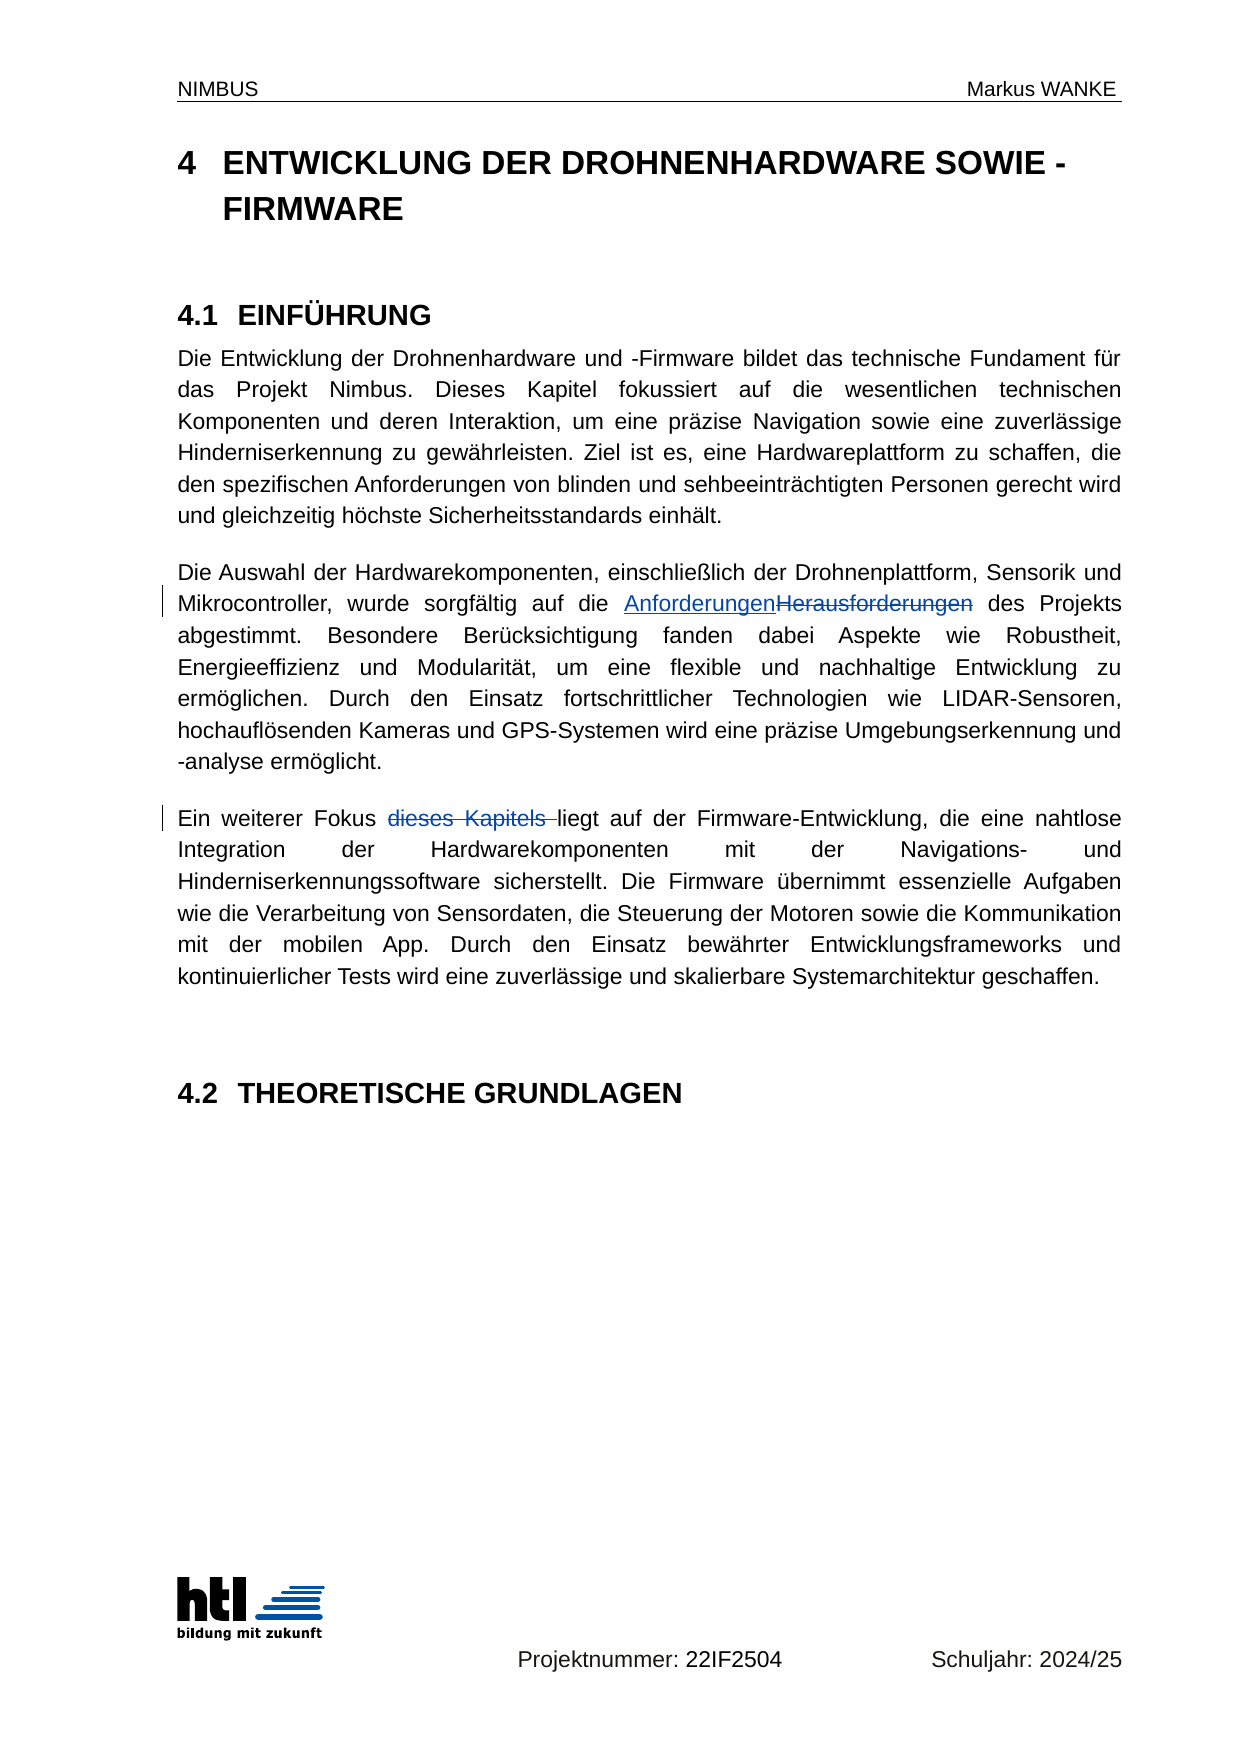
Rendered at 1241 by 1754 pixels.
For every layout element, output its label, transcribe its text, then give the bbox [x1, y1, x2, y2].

subtitle Theoretische Grundlagen [177, 1076, 1122, 1109]
subtitle Einführung [177, 298, 1122, 332]
text Die Auswahl der Hardwarekomponenten, einschließlich der Drohnenplattform, Sensorik und Mikrocontroller, wurde sorgfältig auf die des Projekts abgestimmt. Besondere Berücksichtigung fanden dabei Aspekte wie Robustheit, Energieeffizienz und Modularität, um eine flexible und nachhaltige Entwicklung zu ermöglichen. Durch den Einsatz fortschrittlicher Technologien wie LIDAR-Sensoren, hochauflösenden Kameras und GPS-Systemen wird eine präzise Umgebungserkennung und -analyse ermöglicht. [177, 559, 1122, 774]
text Die Entwicklung der Drohnenhardware und -Firmware bildet das technische Fundament für das Projekt Nimbus. Dieses Kapitel fokussiert auf die wesentlichen technischen Komponenten und deren Interaktion, um eine präzise Navigation sowie eine zuverlässige Hinderniserkennung zu gewährleisten. Ziel ist es, eine Hardwareplattform zu schaffen, die den spezifischen Anforderungen von blinden und sehbeeinträchtigten Personen gerecht wird und gleichzeitig höchste Sicherheitsstandards einhält. [177, 344, 1122, 529]
subtitle Entwicklung der Drohnenhardware sowie -Firmware [177, 143, 1122, 228]
text Ein weiterer Fokus liegt auf der Firmware-Entwicklung, die eine nahtlose Integration der Hardwarekomponenten mit der Navigations- und Hinderniserkennungssoftware sicherstellt. Die Firmware übernimmt essenzielle Aufgaben wie die Verarbeitung von Sensordaten, die Steuerung der Motoren sowie die Kommunikation mit der mobilen App. Durch den Einsatz bewährter Entwicklungsframeworks und kontinuierlicher Tests wird eine zuverlässige und skalierbare Systemarchitektur geschaffen. [177, 805, 1122, 989]
